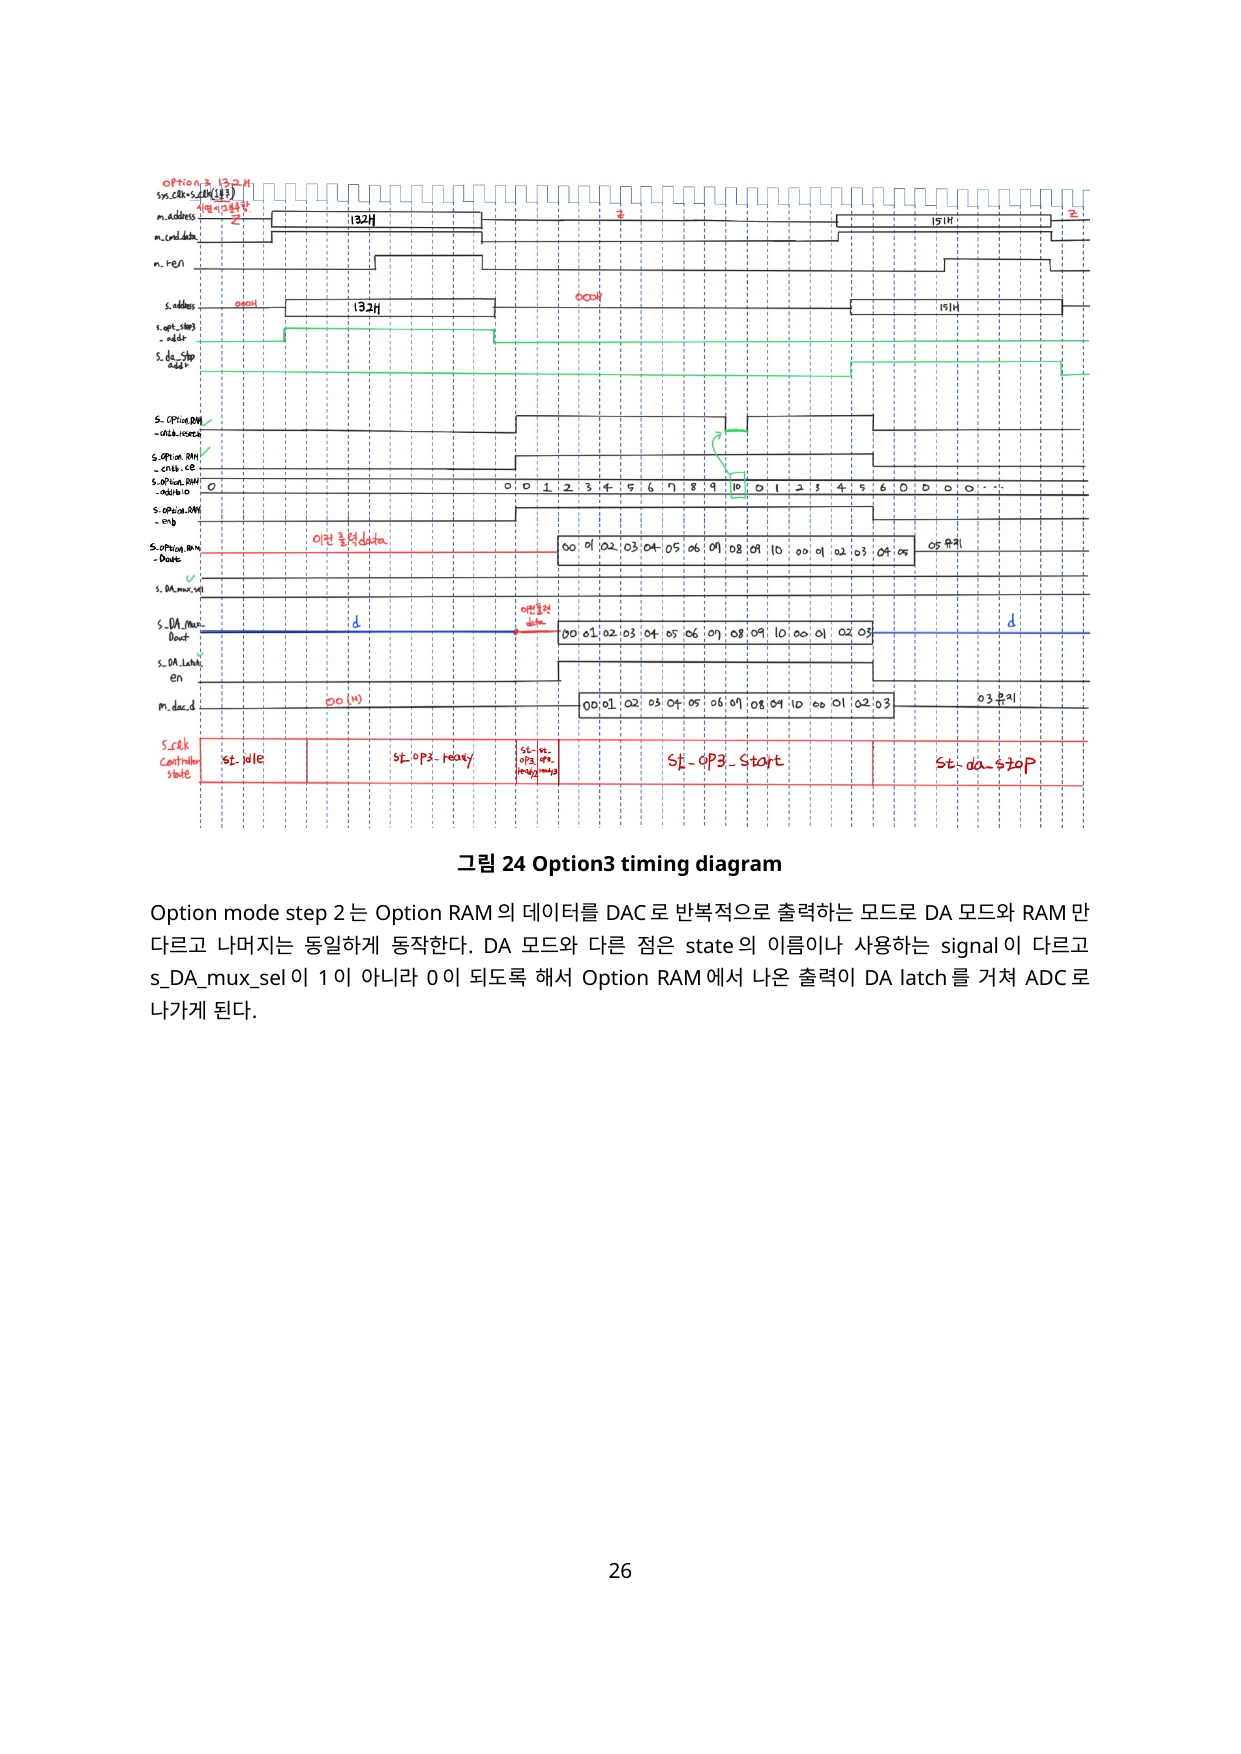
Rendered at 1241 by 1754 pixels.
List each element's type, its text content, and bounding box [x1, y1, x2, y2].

picture [150, 177, 1091, 828]
text Option mode step 2는 Option RAM의 데이터를 DAC로 반복적으로 출력하는 모드로 DA 모드와 RAM만 다르고 나머지는 동일하게 동작한다. DA 모드와 다른 점은 state의 이름이나 사용하는 signal이 다르고 s_DA_mux_sel이 1이 아니라 0이 되도록 해서 Option RAM에서 나온 출력이 DA latch를 거쳐 ADC로 나가게 된다. [150, 896, 1090, 1025]
